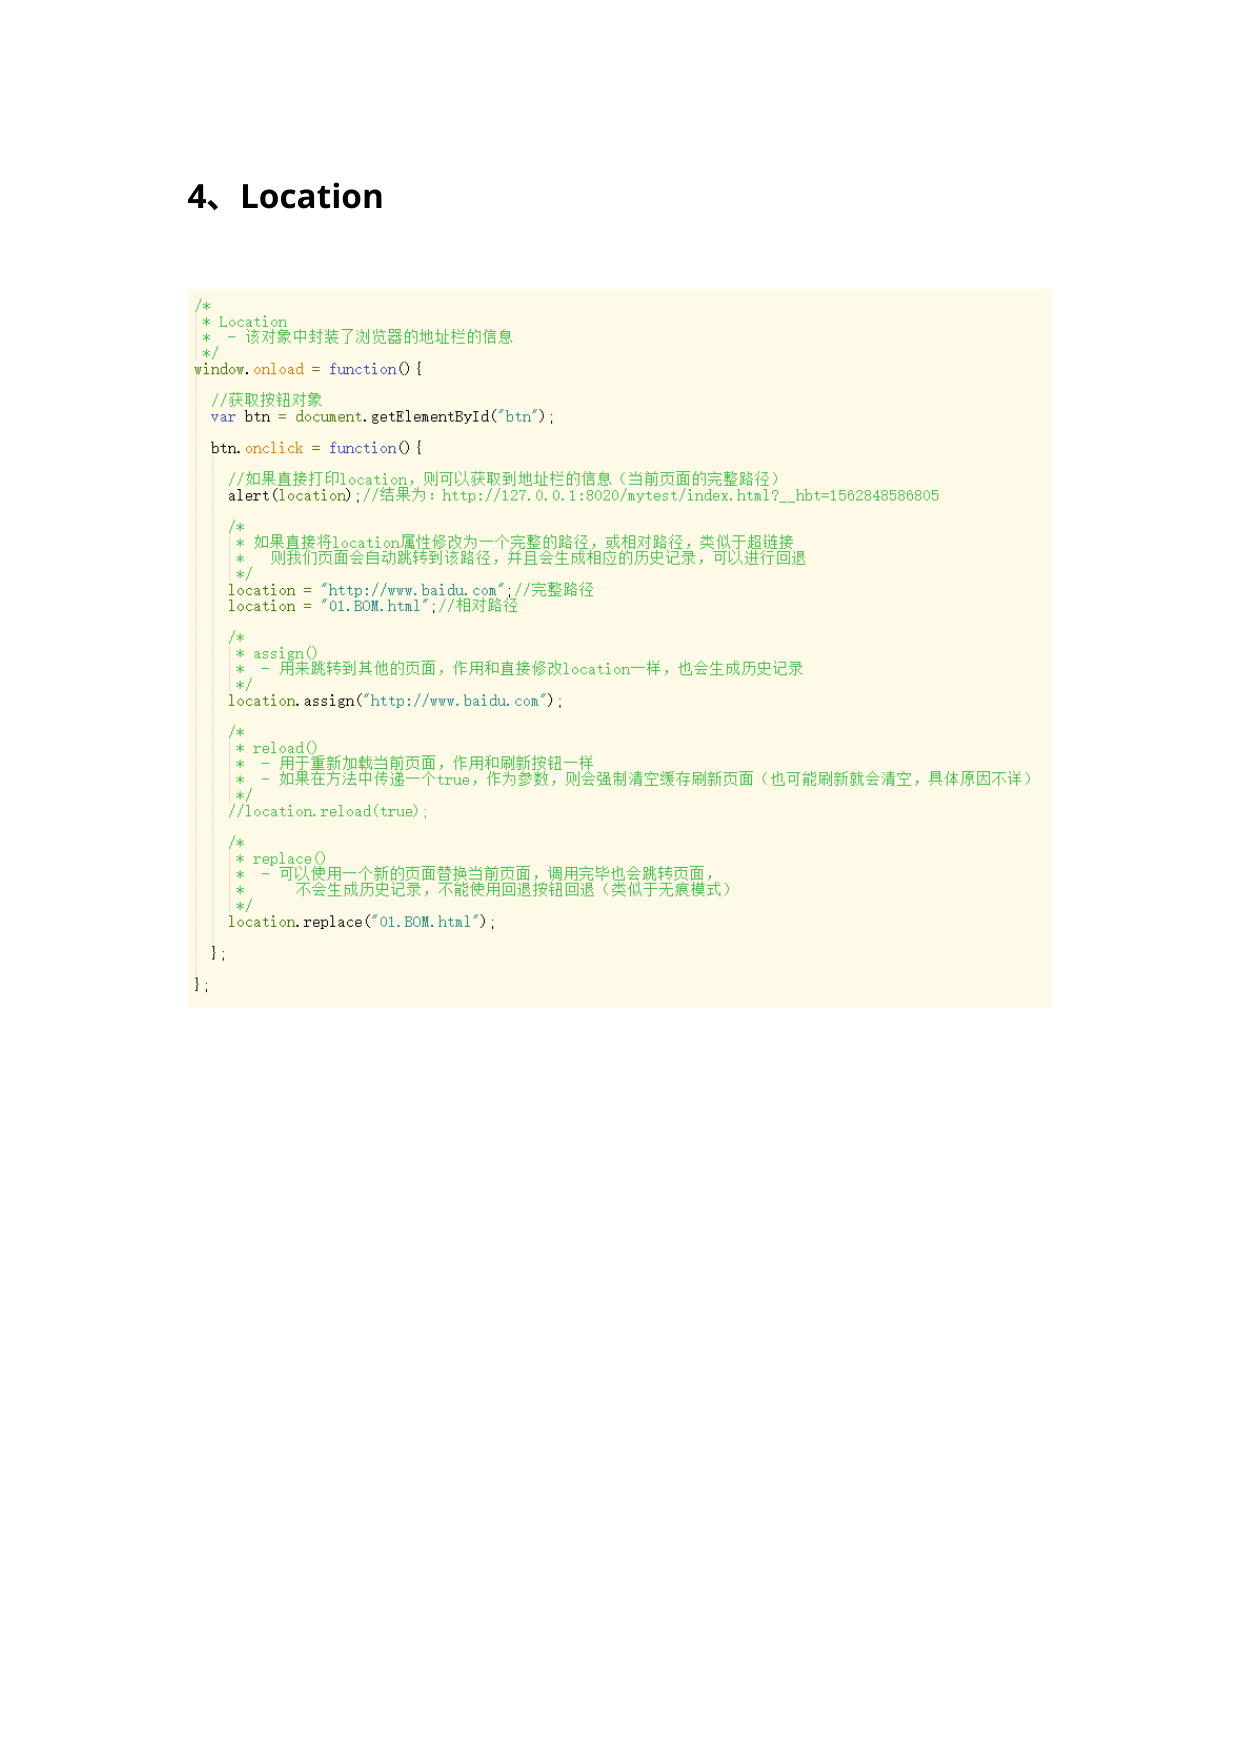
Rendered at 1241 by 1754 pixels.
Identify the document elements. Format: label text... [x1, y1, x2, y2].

subtitle 4、Location [187, 162, 1053, 227]
picture [187, 289, 1053, 1008]
